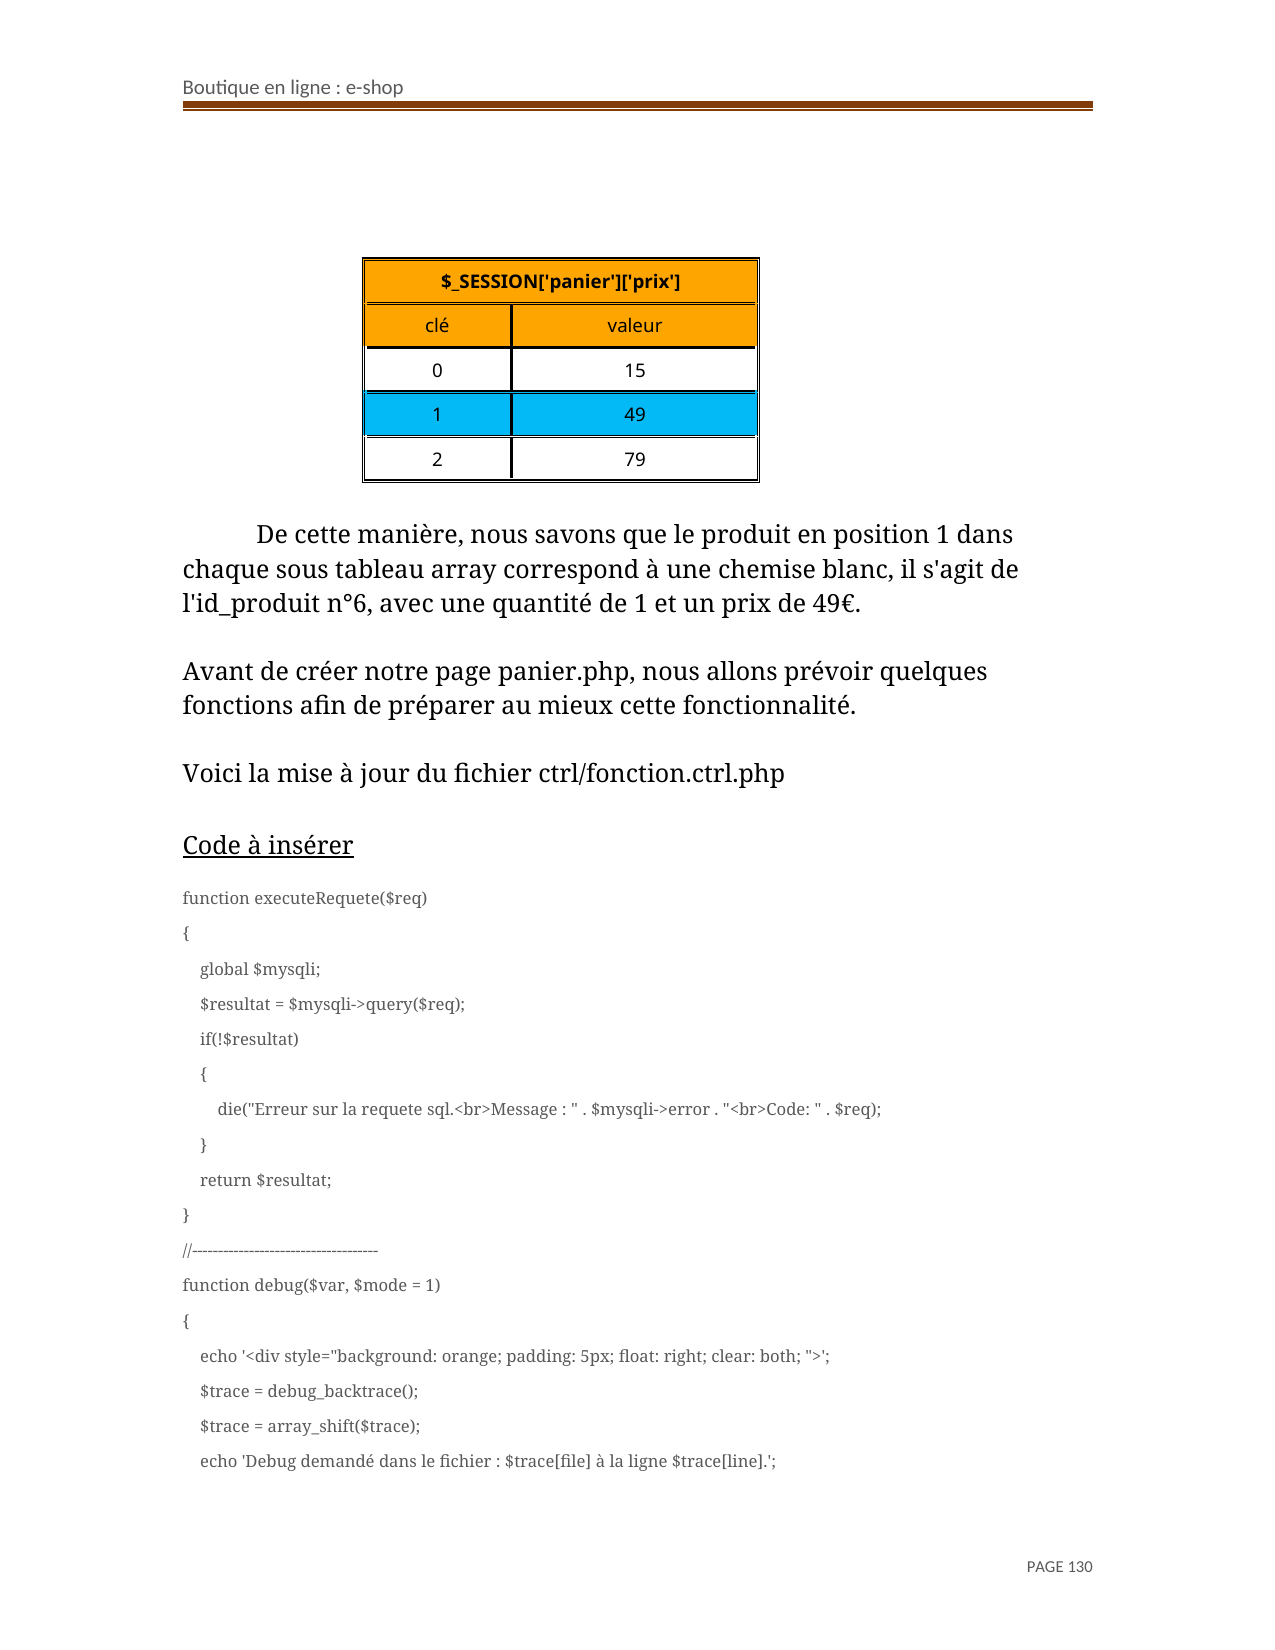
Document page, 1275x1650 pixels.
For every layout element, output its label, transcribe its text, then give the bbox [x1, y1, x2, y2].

text De cette manière, nous savons que le produit en position 1 dans chaque sous tableau array correspond à une chemise blanc, il s'agit de l'id_produit n°6, avec une quantité de 1 et un prix de 49€. Avant de créer notre page panier.php, nous allons prévoir quelques fonctions afin de préparer au mieux cette fonctionnalité. Voici la mise à jour du fichier ctrl/fonction.ctrl.php [182, 517, 1093, 815]
table_cell 0 [365, 346, 510, 390]
table_header $_SESSION['panier']['prix'] [365, 261, 757, 302]
text Code à insérer [182, 828, 1093, 862]
table_cell valeur [511, 302, 758, 346]
table_cell 1 [365, 390, 510, 435]
table_cell 2 [363, 435, 511, 479]
table_cell 15 [513, 346, 757, 390]
table_cell 79 [511, 435, 758, 479]
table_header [183, 874, 1275, 1485]
table_cell clé [363, 302, 511, 346]
table_cell 49 [513, 390, 757, 435]
